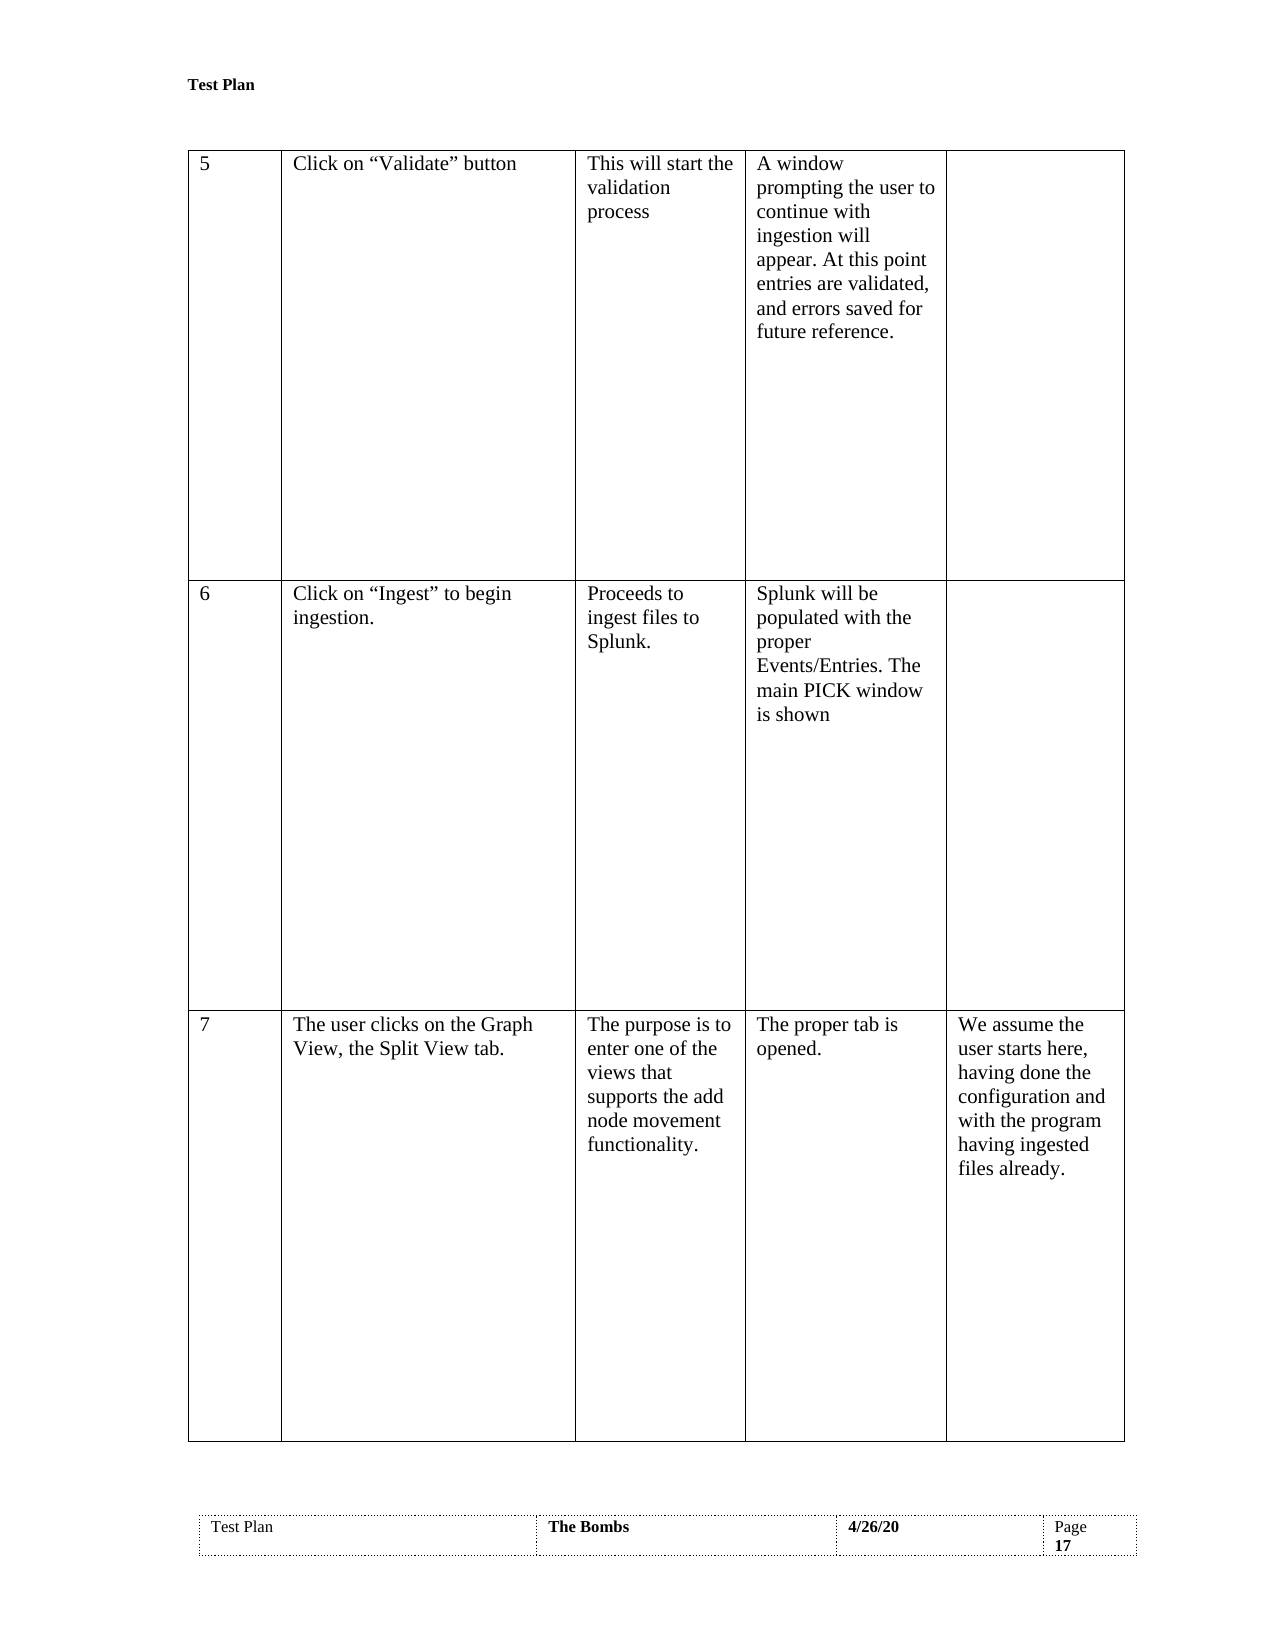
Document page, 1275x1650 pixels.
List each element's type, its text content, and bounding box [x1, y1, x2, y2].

table_cell A window prompting the user to continue with ingestion will appear. At this point entries are validated, and errors saved for future reference. [746, 151, 946, 580]
table_cell 5 [189, 151, 281, 580]
table_cell 7 [189, 1011, 281, 1441]
table_cell The user clicks on the Graph View, the Split View tab. [282, 1011, 575, 1441]
table_cell Splunk will be populated with the proper Events/Entries. The main PICK window is shown [746, 581, 946, 1010]
table_cell 6 [189, 581, 281, 1010]
table_cell We assume the user starts here, having done the configuration and with the program having ingested files already. [947, 1011, 1124, 1441]
table_cell The purpose is to enter one of the views that supports the add node movement functionality. [576, 1011, 745, 1441]
table_cell This will start the validation process [576, 151, 745, 580]
table_cell Click on “Validate” button [282, 151, 575, 580]
table_cell [947, 581, 1124, 1010]
table_cell Proceeds to ingest files to Splunk. [576, 581, 745, 1010]
table_cell [947, 151, 1124, 580]
table_cell Click on “Ingest” to begin ingestion. [282, 581, 575, 1010]
table_cell The proper tab is opened. [746, 1011, 946, 1441]
